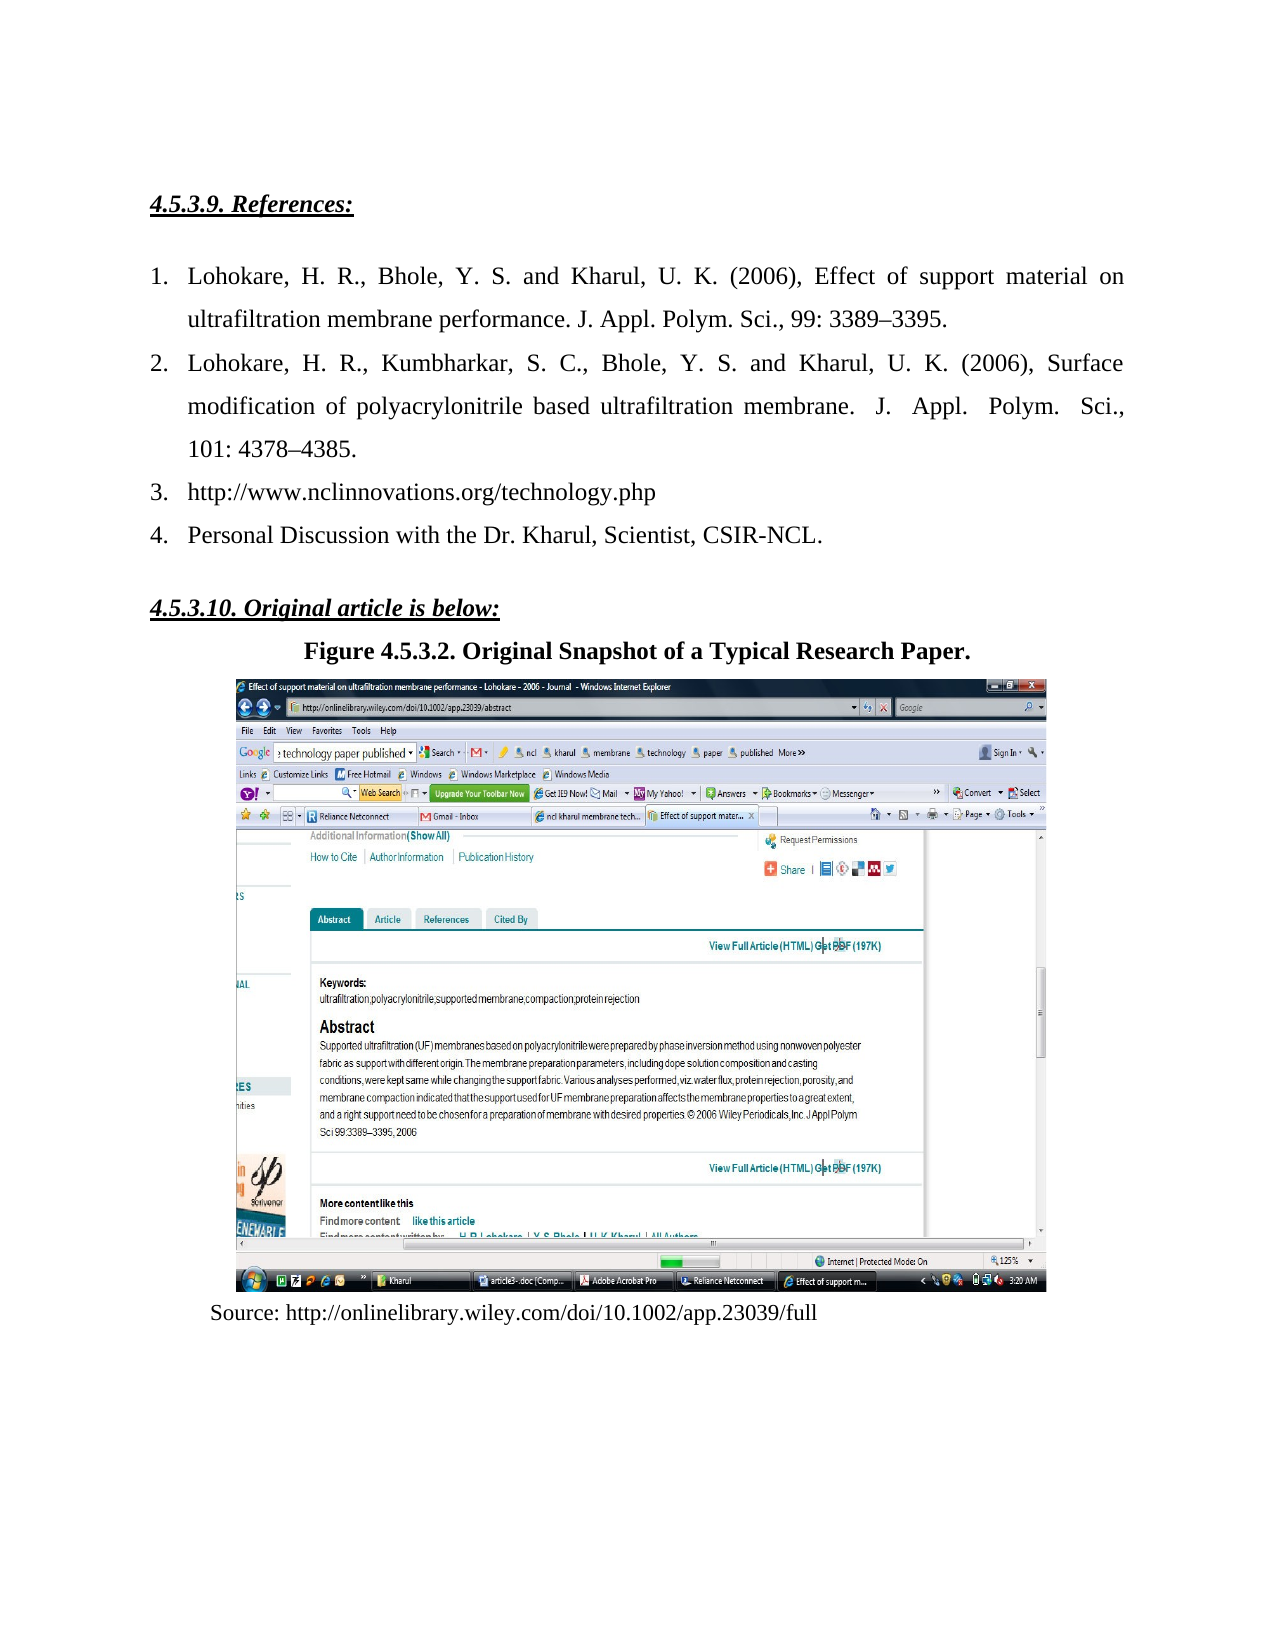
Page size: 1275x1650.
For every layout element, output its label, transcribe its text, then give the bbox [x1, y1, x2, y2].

list Lohokare, H. R., Kumbharkar, S. C., Bhole, Y. S. and Kharul, U. K. (2006), Surface modification of polyacrylonitrile based ultrafiltration membrane. J. Appl. Polym. Sci., 101: 4378–4385. [150, 348, 1126, 463]
picture [236, 679, 1047, 1292]
subtitle Original article is below: [150, 593, 1148, 622]
list http://www.nclinnovations.org/technology.php [150, 477, 1148, 506]
text Figure 4.5.3.2. Original Snapshot of a Typical Research Paper. [264, 636, 1010, 665]
subtitle References: [150, 189, 1148, 218]
list Personal Discussion with the Dr. Kharul, Scientist, CSIR-NCL. [150, 520, 1148, 549]
list Lohokare, H. R., Bhole, Y. S. and Kharul, U. K. (2006), Effect of support material on ultrafiltration membrane performance. J. Appl. Polym. Sci., 99: 3389–3395. [150, 261, 1126, 333]
